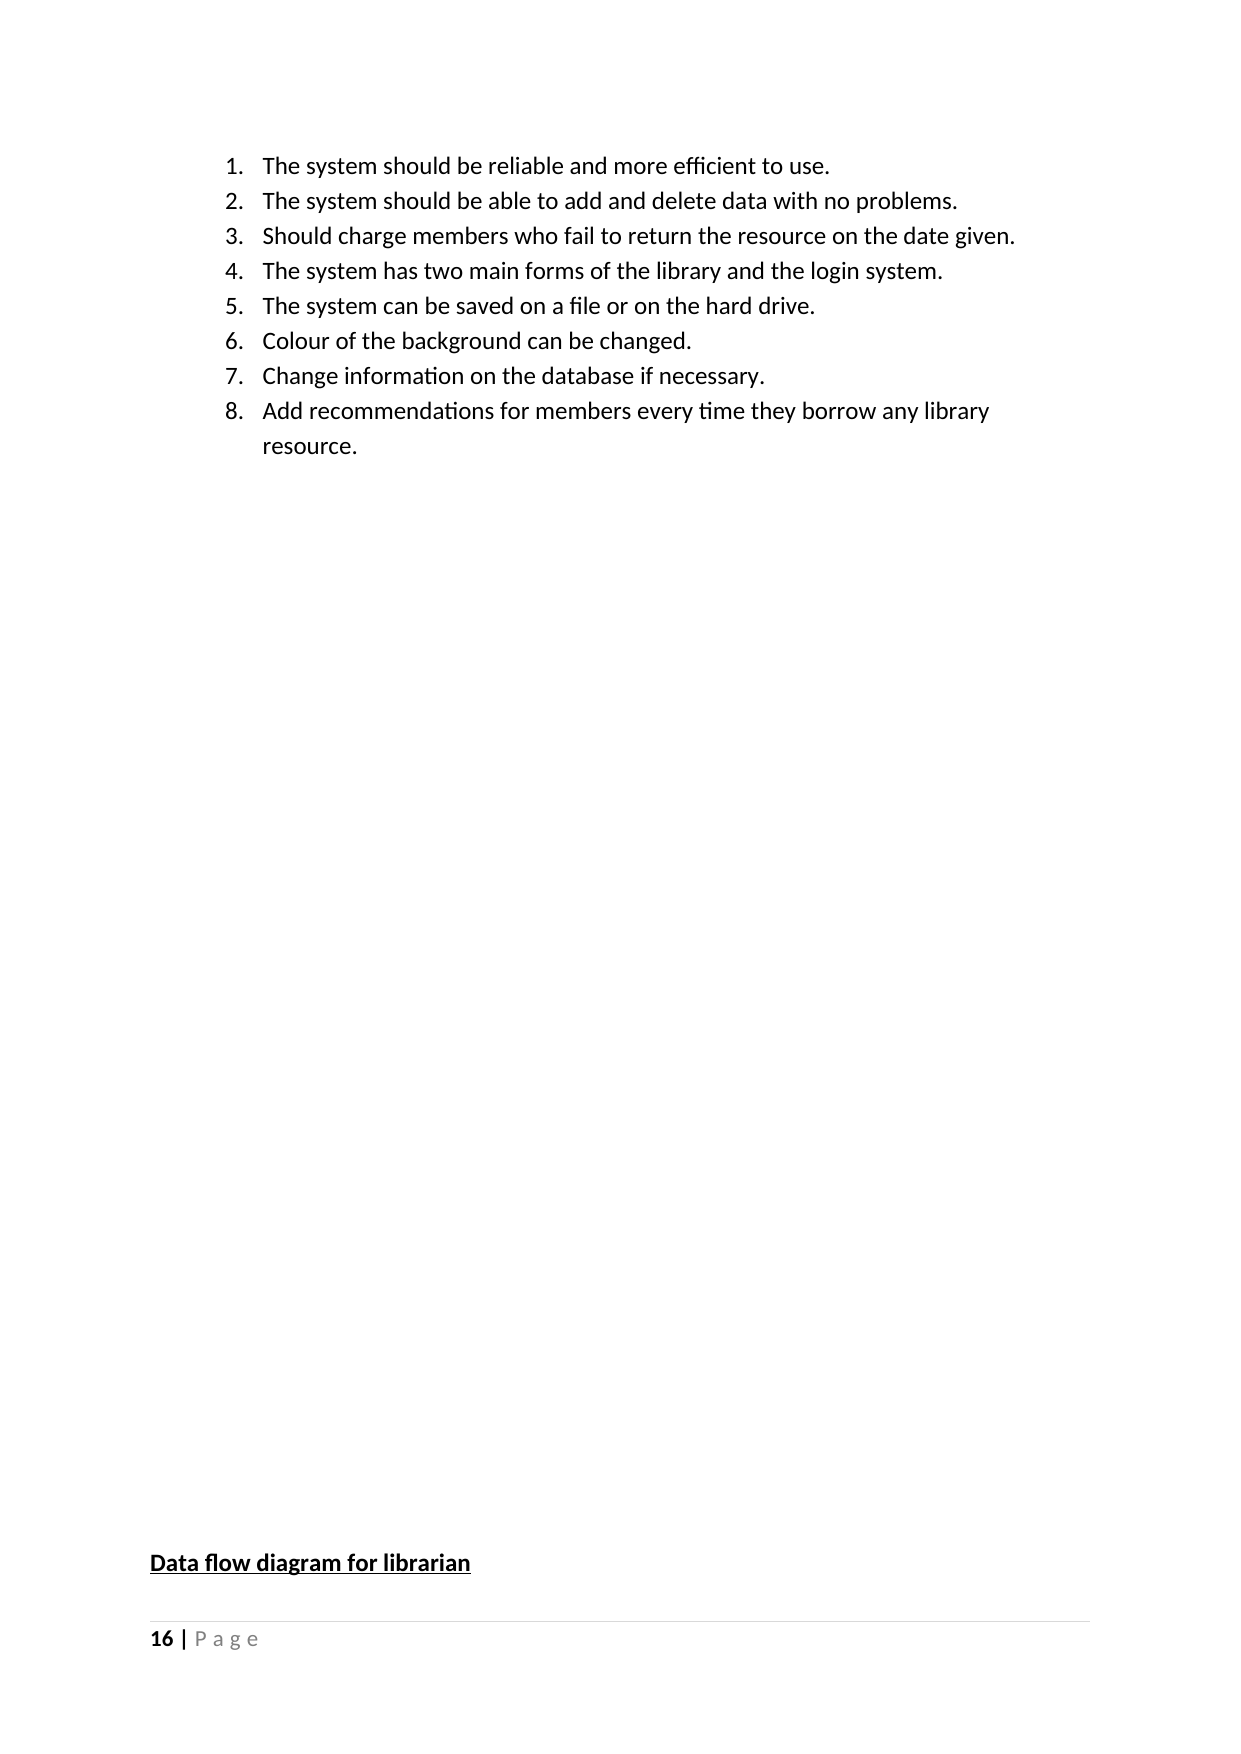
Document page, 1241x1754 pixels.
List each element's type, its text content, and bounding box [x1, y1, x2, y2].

list Should charge members who fail to return the resource on the date given. [225, 220, 1090, 251]
list The system can be saved on a file or on the hard drive. [225, 290, 1090, 321]
text Data flow diagram for librarian [150, 1547, 1090, 1577]
list The system has two main forms of the library and the login system. [225, 255, 1090, 286]
list The system should be reliable and more efficient to use. [225, 150, 1090, 181]
list Add recommendations for members every time they borrow any library resource. [225, 395, 1090, 461]
list Change information on the database if necessary. [225, 360, 1090, 391]
list Colour of the background can be changed. [225, 325, 1090, 356]
list The system should be able to add and delete data with no problems. [225, 185, 1090, 216]
